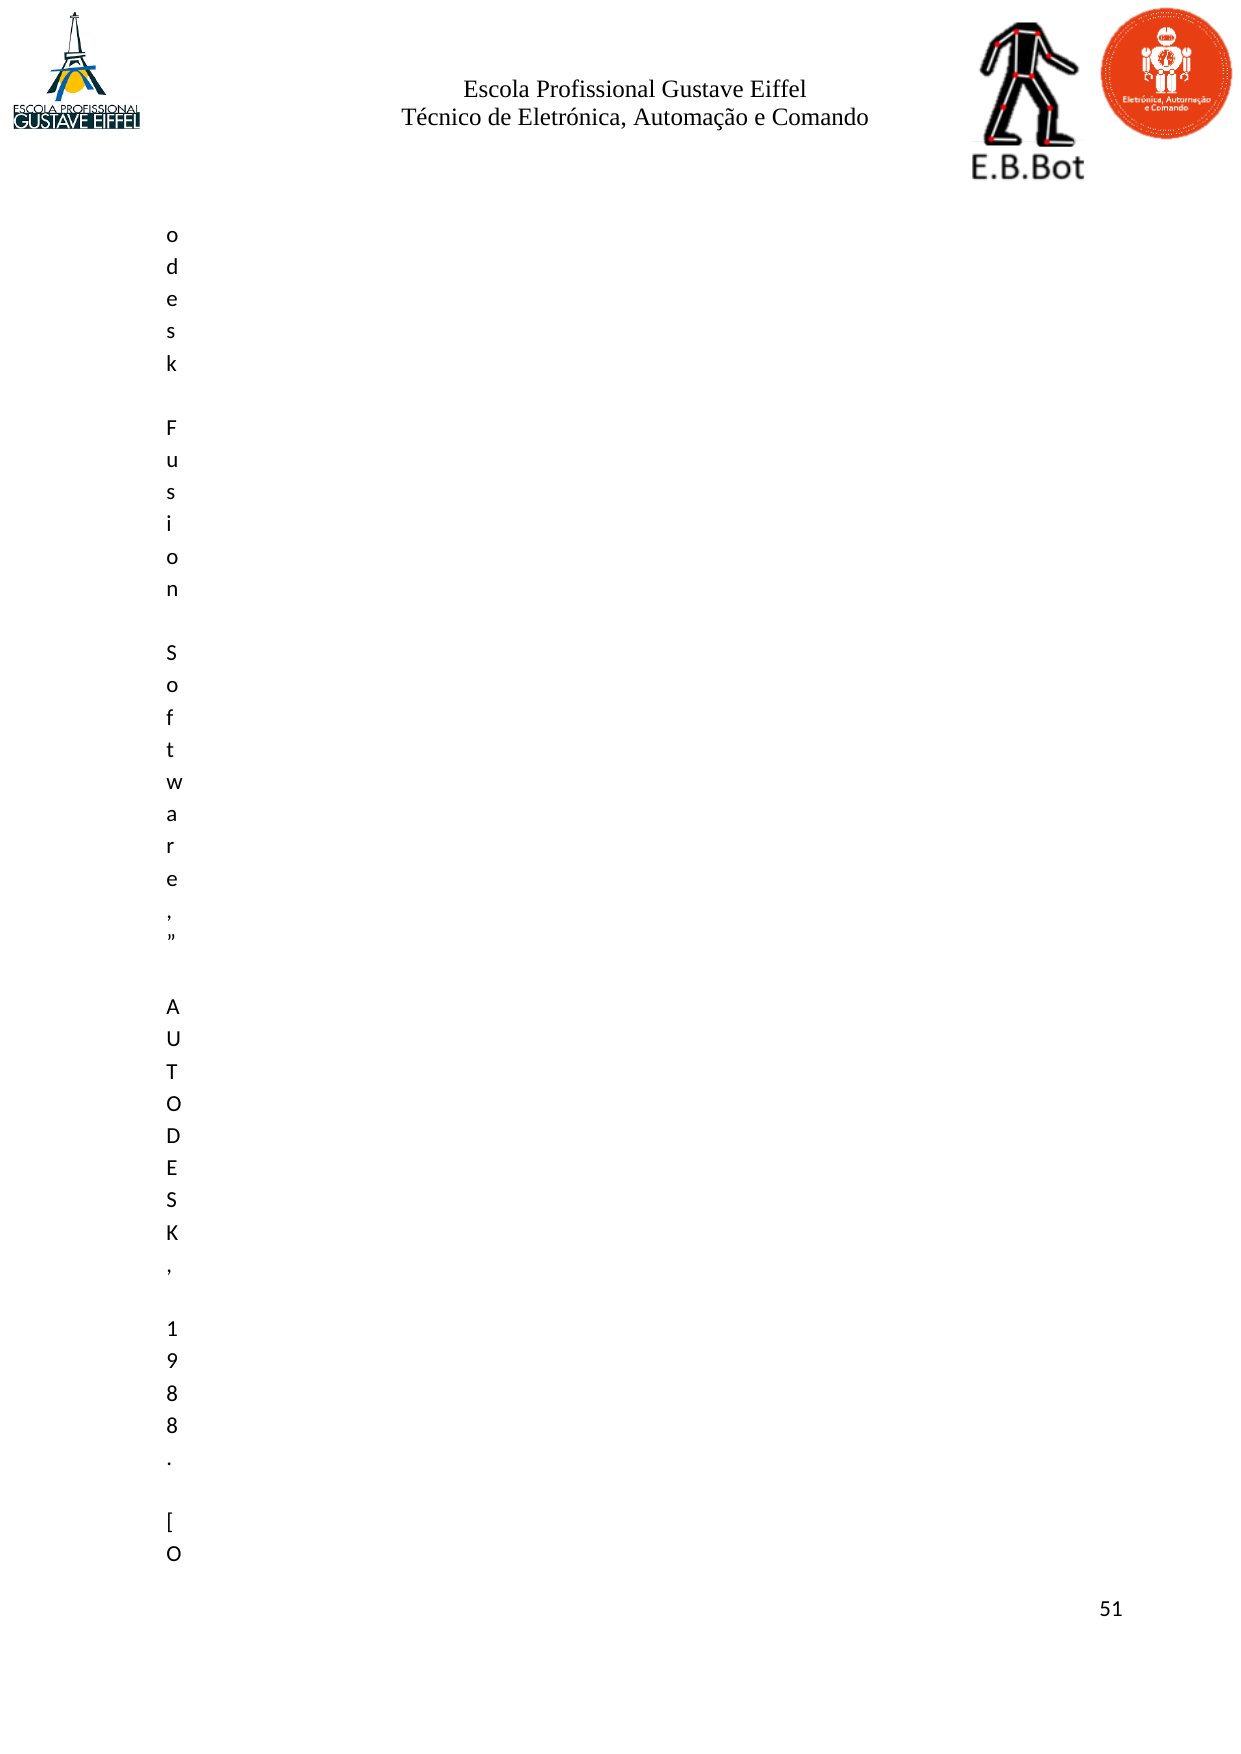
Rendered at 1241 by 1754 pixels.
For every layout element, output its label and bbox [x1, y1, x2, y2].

picture [971, 16, 1085, 183]
picture [2, 0, 150, 142]
picture [1092, 0, 1240, 148]
